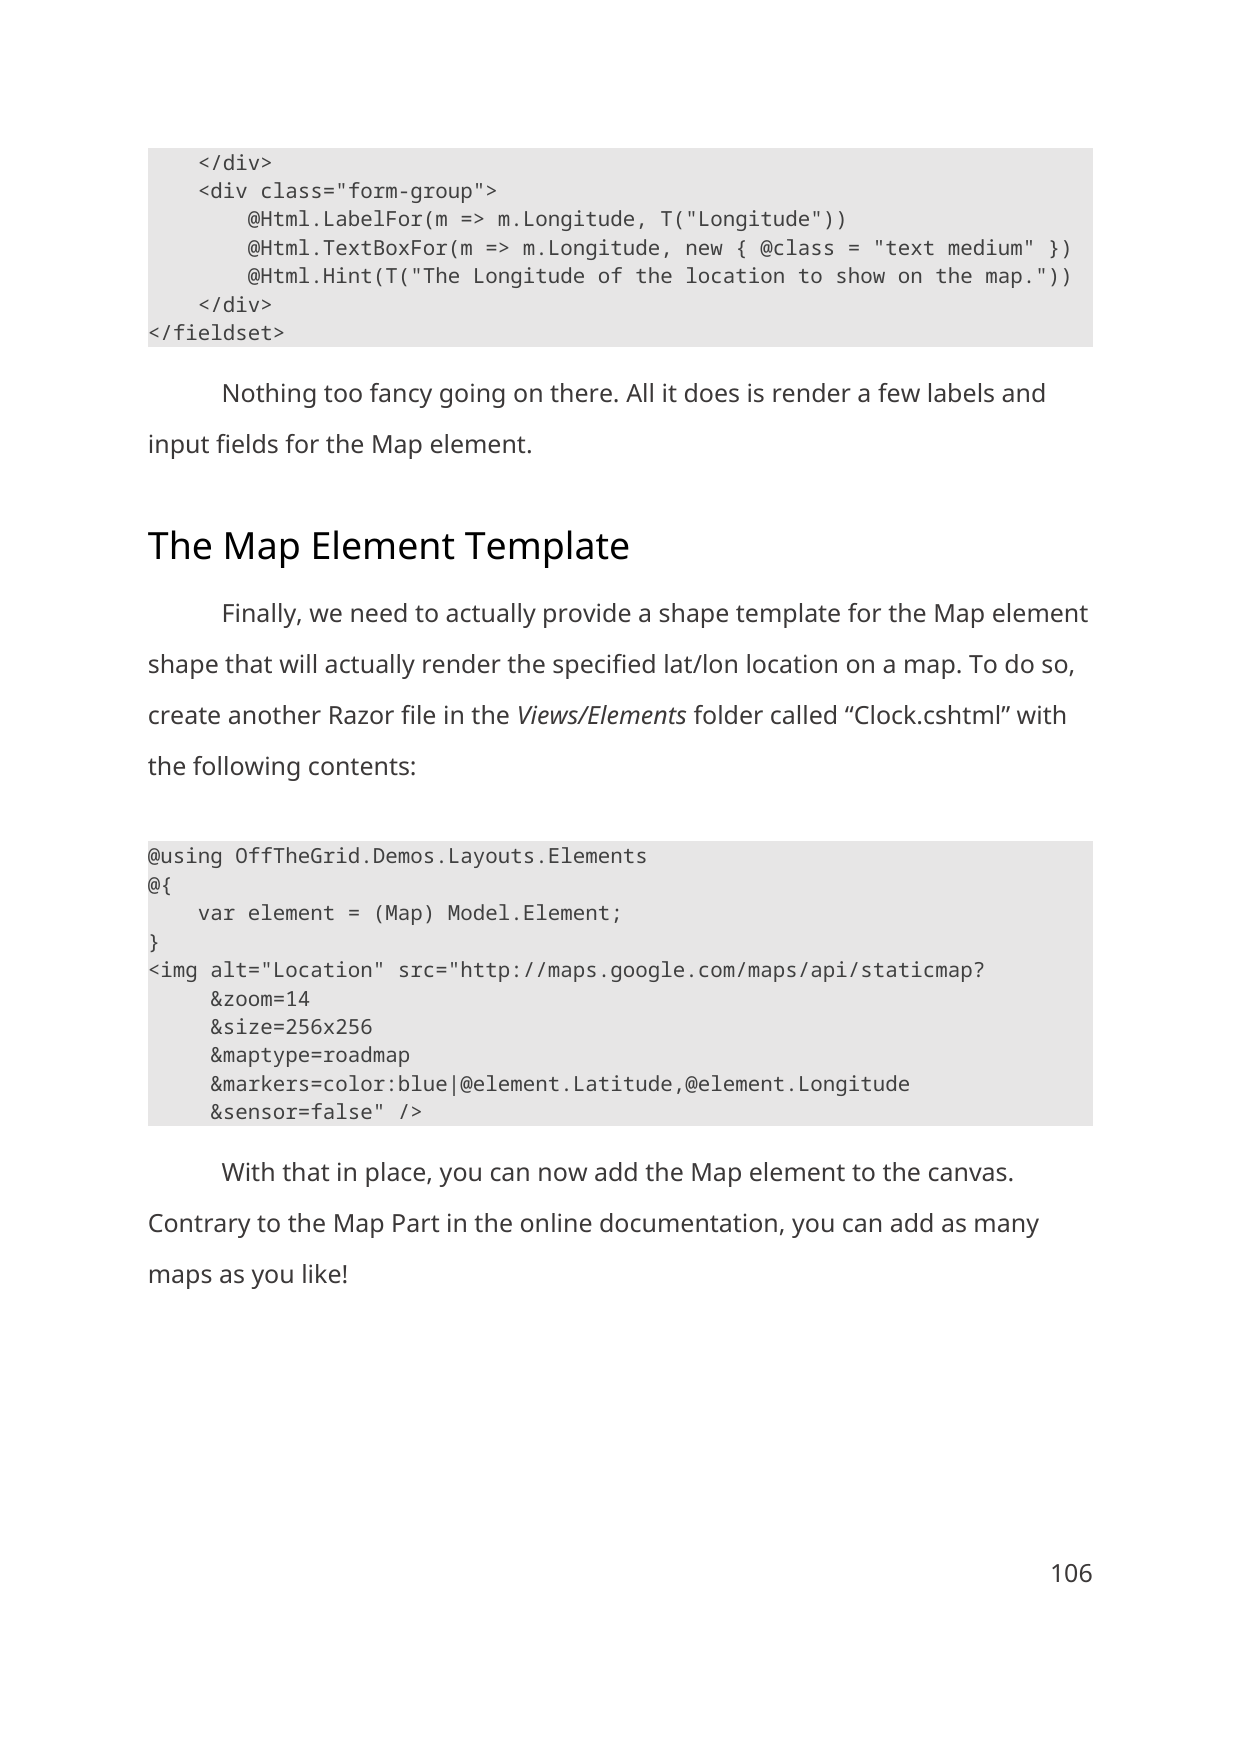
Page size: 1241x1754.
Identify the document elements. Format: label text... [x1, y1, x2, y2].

text @using OffTheGrid.Demos.Layouts.Elements [148, 841, 1093, 870]
text &zoom=14 [148, 984, 1093, 1012]
subtitle The Map Element Template [148, 519, 1093, 571]
text &size=256x256 [148, 1012, 1093, 1041]
text @Html.TextBoxFor(m => m.Longitude, new { @class = "text medium" }) [148, 233, 1093, 261]
text <div class="form-group"> [148, 176, 1093, 204]
text &sensor=false" /> [148, 1097, 1093, 1126]
text var element = (Map) Model.Element; [148, 898, 1093, 927]
text @Html.LabelFor(m => m.Longitude, T("Longitude")) [148, 204, 1093, 233]
text @Html.Hint(T("The Longitude of the location to show on the map.")) [148, 261, 1093, 290]
text </div> [148, 148, 1093, 176]
text @{ [148, 870, 1093, 898]
text Nothing too fancy going on there. All it does is render a few labels and input fields for the Map element. [148, 376, 1093, 461]
text Finally, we need to actually provide a shape template for the Map element shape that will actually render the specified lat/lon location on a map. To do so, create another Razor file in the Views/Elements folder called “Clock.cshtml” with the following contents: [148, 596, 1093, 783]
text &maptype=roadmap [148, 1041, 1093, 1069]
text <img alt="Location" src="http://maps.google.com/maps/api/staticmap? [148, 955, 1093, 984]
text </div> [148, 290, 1093, 318]
text &markers=color:blue|@element.Latitude,@element.Longitude [148, 1069, 1093, 1097]
text </fieldset> [148, 318, 1093, 347]
text With that in place, you can now add the Map element to the canvas. Contrary to the Map Part in the online documentation, you can add as many maps as you like! [148, 1155, 1093, 1291]
text } [148, 927, 1093, 955]
